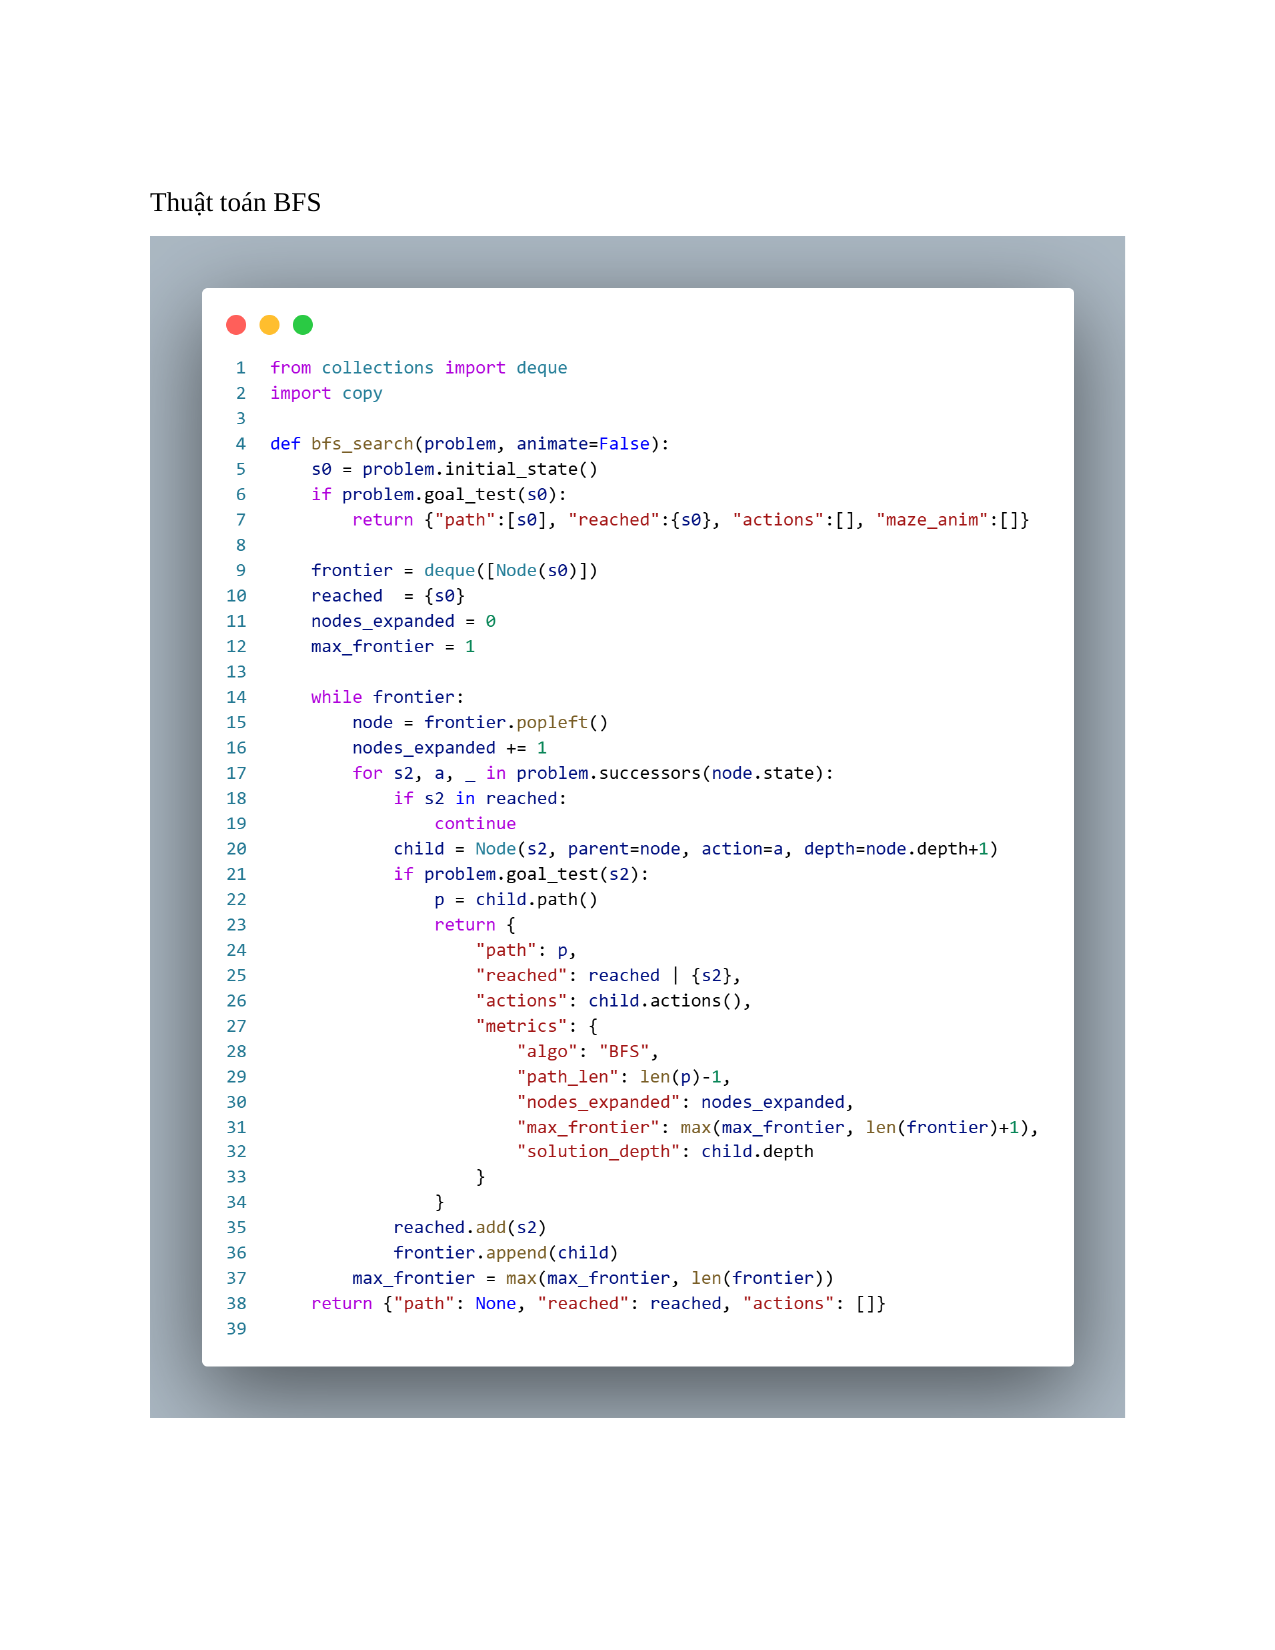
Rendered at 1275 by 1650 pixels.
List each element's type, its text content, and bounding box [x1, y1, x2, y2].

picture [150, 236, 1125, 1418]
text Thuật toán BFS [150, 186, 1125, 217]
